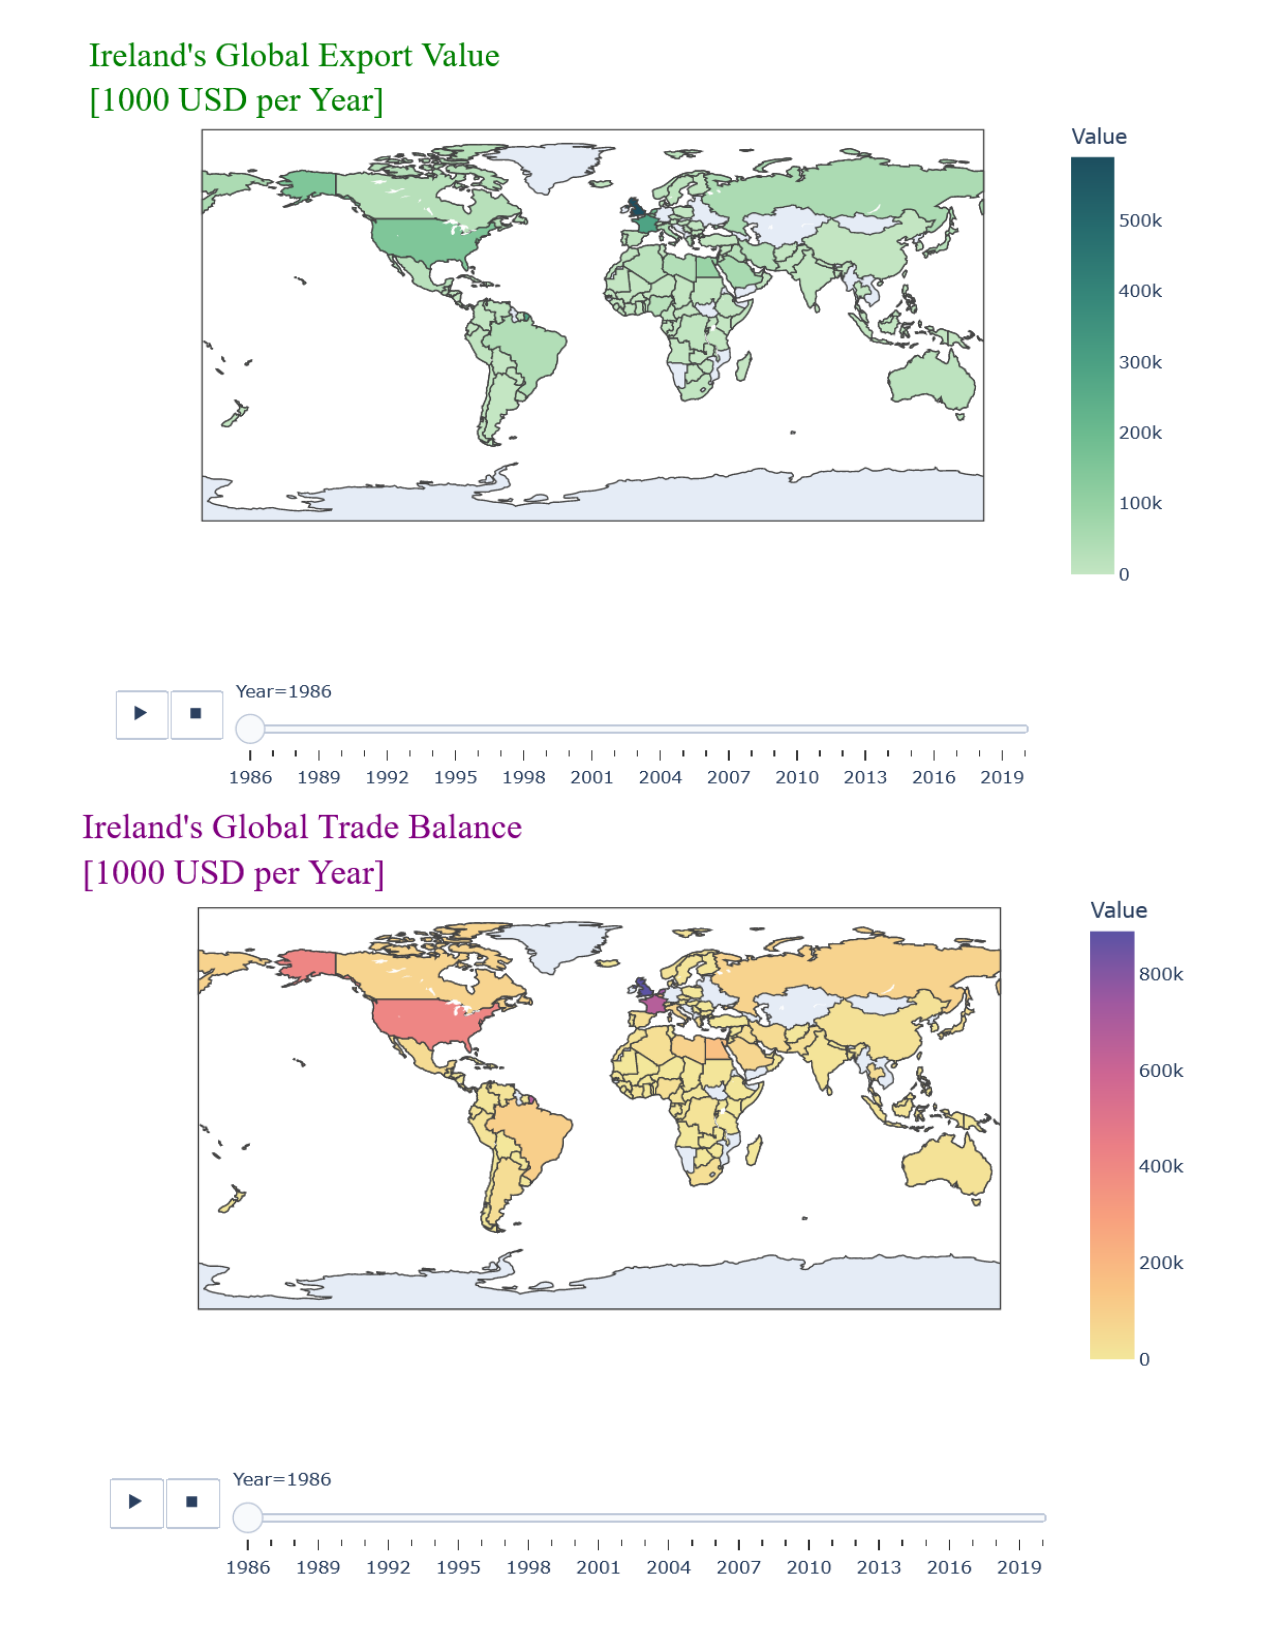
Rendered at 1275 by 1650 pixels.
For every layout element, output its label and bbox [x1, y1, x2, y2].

picture [59, 29, 1211, 1614]
